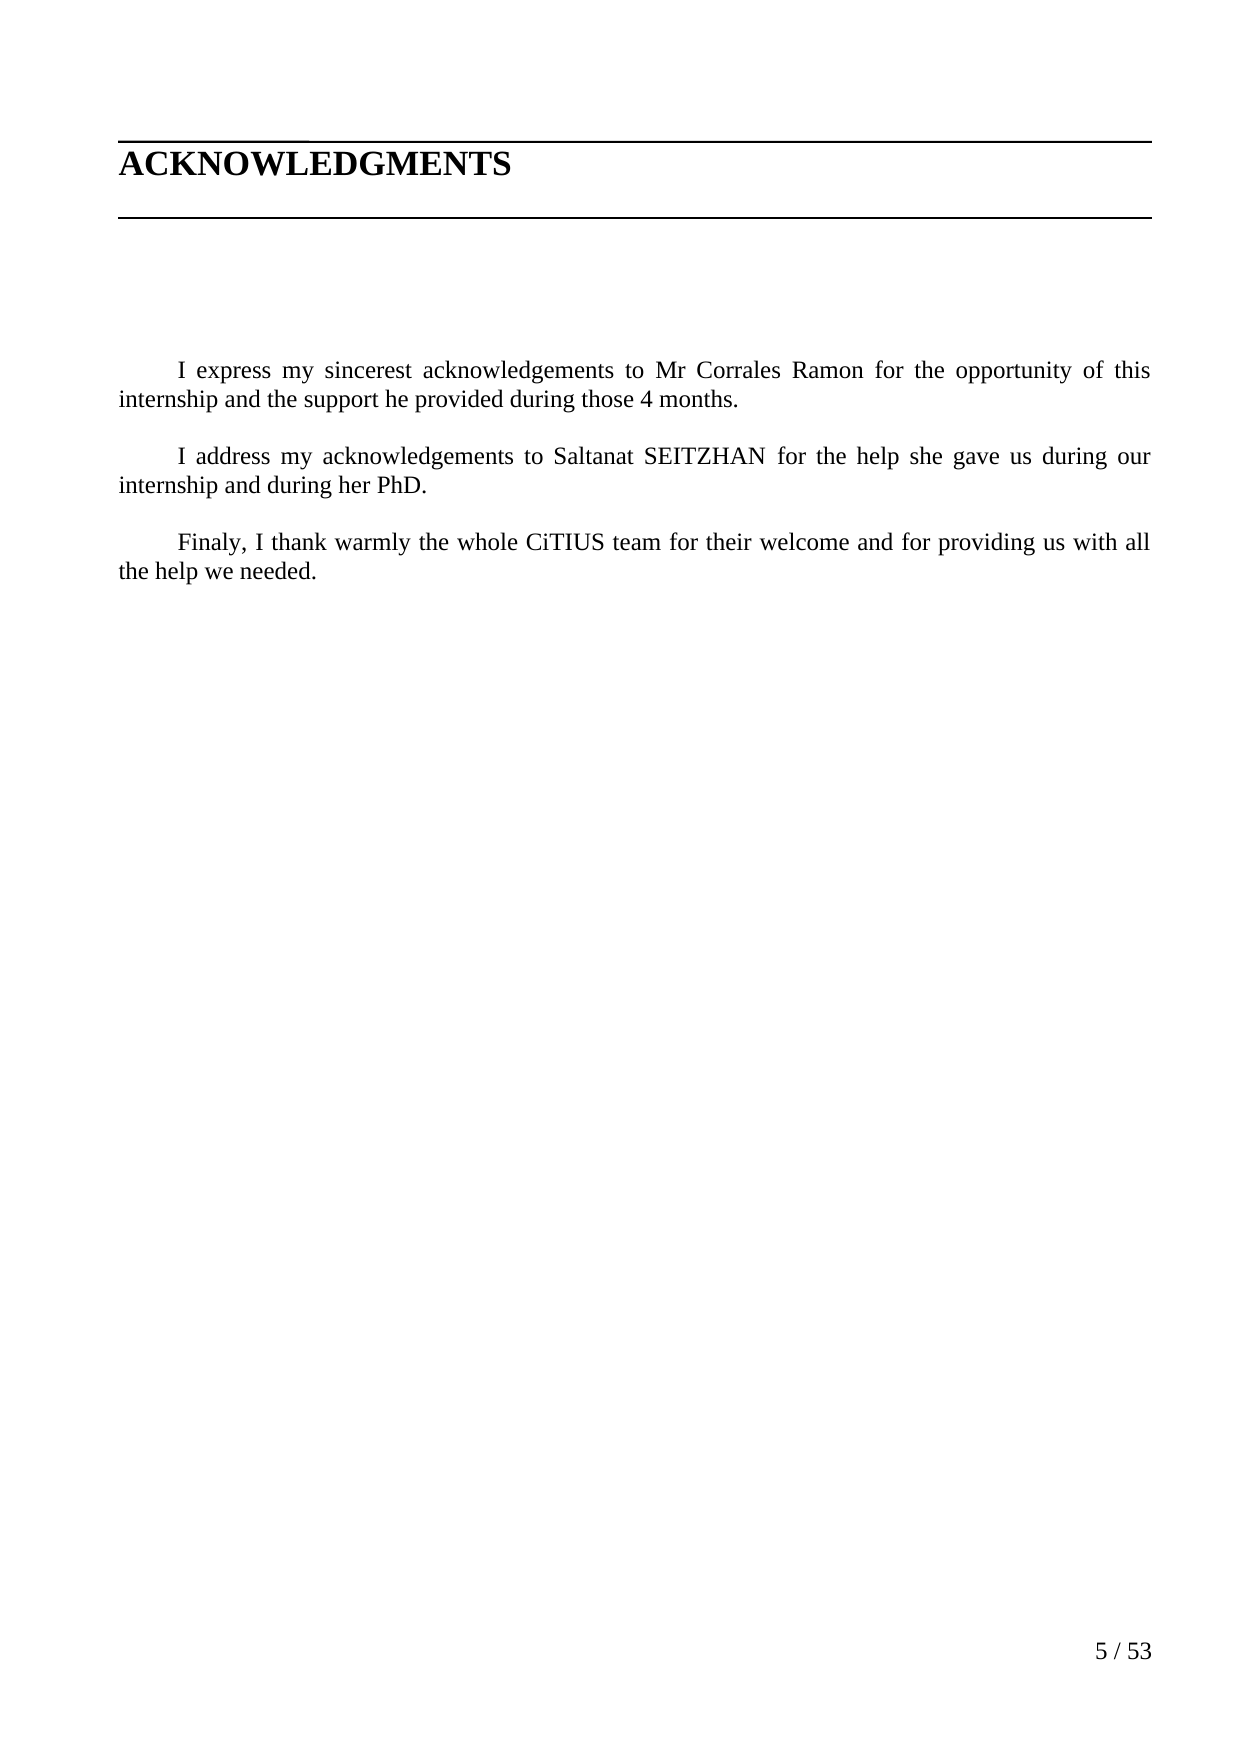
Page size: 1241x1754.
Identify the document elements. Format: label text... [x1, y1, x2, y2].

text Finaly, I thank warmly the whole CiTIUS team for their welcome and for providing us with all the help we needed. [118, 527, 1152, 585]
subtitle Acknowledgments [118, 142, 1152, 217]
text I address my acknowledgements to Saltanat SEITZHAN for the help she gave us during our internship and during her PhD. [118, 441, 1152, 499]
text I express my sincerest acknowledgements to Mr Corrales Ramon for the opportunity of this internship and the support he provided during those 4 months. [118, 355, 1152, 412]
